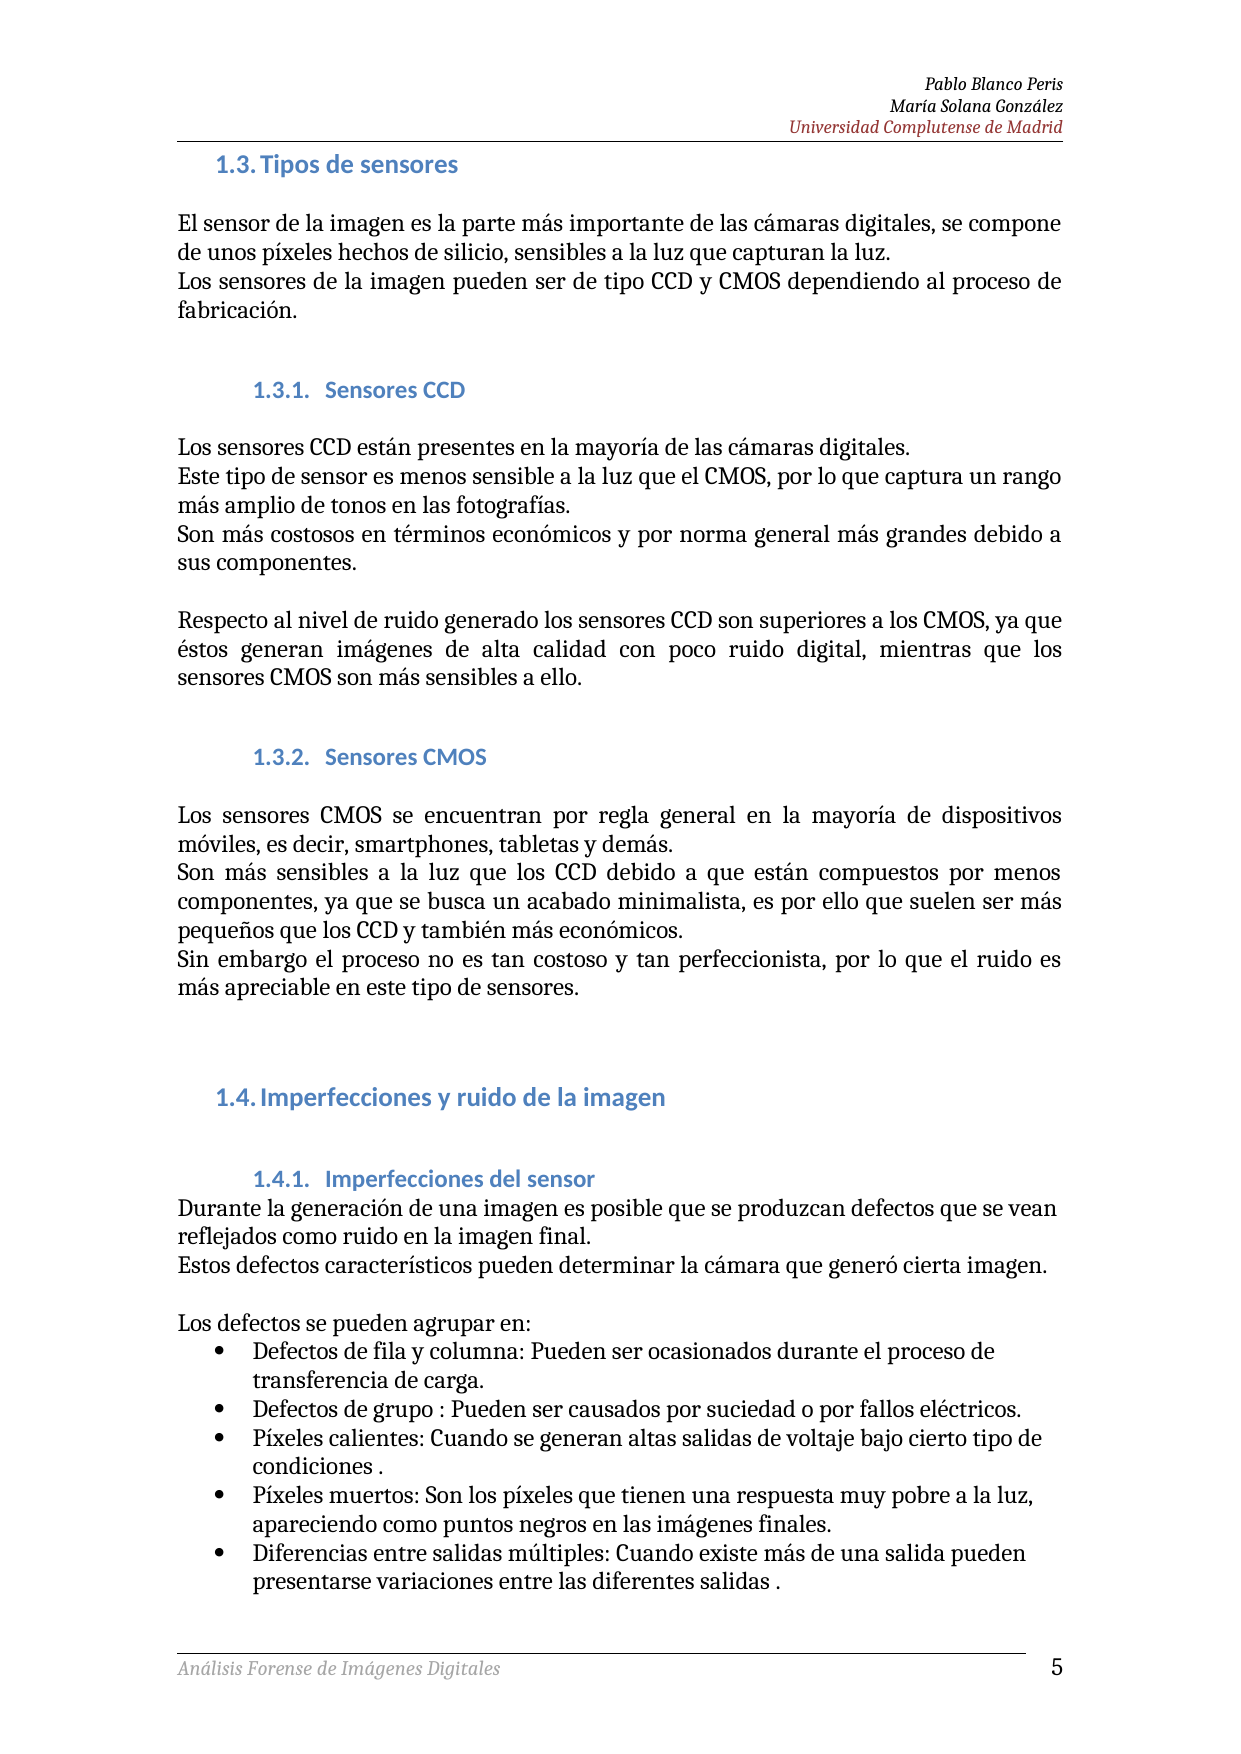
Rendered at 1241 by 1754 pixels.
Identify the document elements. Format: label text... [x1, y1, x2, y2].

text Los sensores de la imagen pueden ser de tipo CCD y CMOS dependiendo al proceso de fabricación. [177, 267, 1063, 324]
text Los sensores CMOS se encuentran por regla general en la mayoría de dispositivos móviles, es decir, smartphones, tabletas y demás. [177, 801, 1063, 858]
subtitle Sensores CMOS [252, 742, 1063, 772]
subtitle Sensores CCD [252, 374, 1063, 404]
subtitle Tipos de sensores [215, 148, 1063, 181]
text Sin embargo el proceso no es tan costoso y tan perfeccionista, por lo que el ruido es más apreciable en este tipo de sensores. [177, 944, 1063, 1002]
list Defectos de grupo : Pueden ser causados por suciedad o por fallos eléctricos. [215, 1395, 1063, 1423]
text Durante la generación de una imagen es posible que se produzcan defectos que se vean reflejados como ruido en la imagen final. [177, 1193, 1063, 1251]
text Los defectos se pueden agrupar en: [177, 1308, 1063, 1337]
text Respecto al nivel de ruido generado los sensores CCD son superiores a los CMOS, ya que éstos generan imágenes de alta calidad con poco ruido digital, mientras que los sensores CMOS son más sensibles a ello. [177, 606, 1063, 692]
list Píxeles muertos: Son los píxeles que tienen una respuesta muy pobre a la luz, apareciendo como puntos negros en las imágenes finales. [215, 1481, 1063, 1538]
list Píxeles calientes: Cuando se generan altas salidas de voltaje bajo cierto tipo de condiciones . [215, 1423, 1063, 1481]
text El sensor de la imagen es la parte más importante de las cámaras digitales, se compone de unos píxeles hechos de silicio, sensibles a la luz que capturan la luz. [177, 209, 1063, 267]
subtitle Imperfecciones y ruido de la imagen [215, 1080, 1063, 1113]
text Este tipo de sensor es menos sensible a la luz que el CMOS, por lo que captura un rango más amplio de tonos en las fotografías. [177, 462, 1063, 519]
text Estos defectos característicos pueden determinar la cámara que generó cierta imagen. [177, 1251, 1063, 1280]
list Defectos de fila y columna: Pueden ser ocasionados durante el proceso de transferencia de carga. [215, 1337, 1063, 1395]
text Son más sensibles a la luz que los CCD debido a que están compuestos por menos componentes, ya que se busca un acabado minimalista, es por ello que suelen ser más pequeños que los CCD y también más económicos. [177, 858, 1063, 944]
list Diferencias entre salidas múltiples: Cuando existe más de una salida pueden presentarse variaciones entre las diferentes salidas . [215, 1538, 1063, 1596]
text Los sensores CCD están presentes en la mayoría de las cámaras digitales. [177, 433, 1063, 462]
subtitle Imperfecciones del sensor [252, 1163, 1063, 1193]
text Son más costosos en términos económicos y por norma general más grandes debido a sus componentes. [177, 519, 1063, 577]
